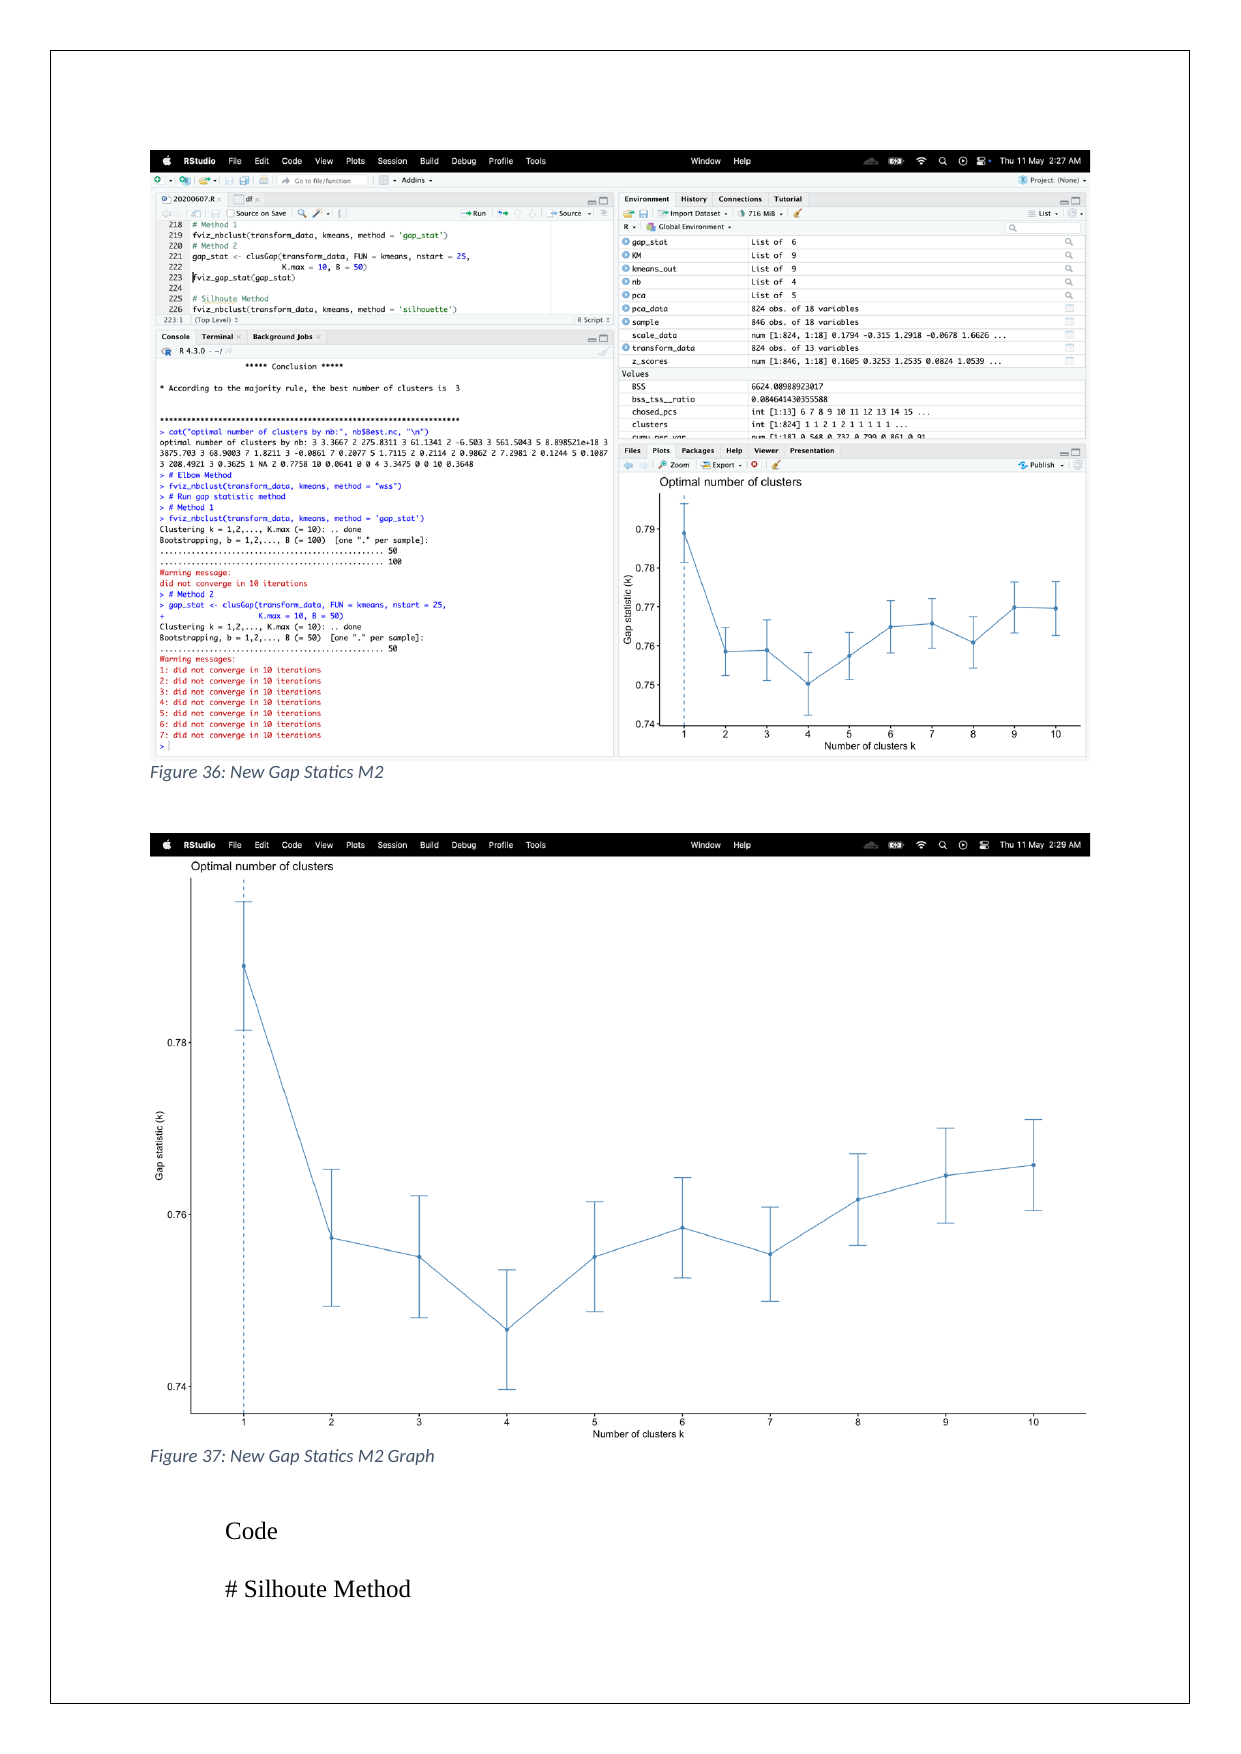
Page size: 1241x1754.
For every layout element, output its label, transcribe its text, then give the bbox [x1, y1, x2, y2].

picture [150, 833, 1091, 1444]
text Figure 37: New Gap Statics M2 Graph [150, 1444, 1090, 1467]
text Code [225, 1516, 1090, 1545]
text Figure 36: New Gap Statics M2 [150, 761, 1090, 783]
picture [150, 150, 1091, 761]
text # Silhoute Method [225, 1574, 1090, 1602]
